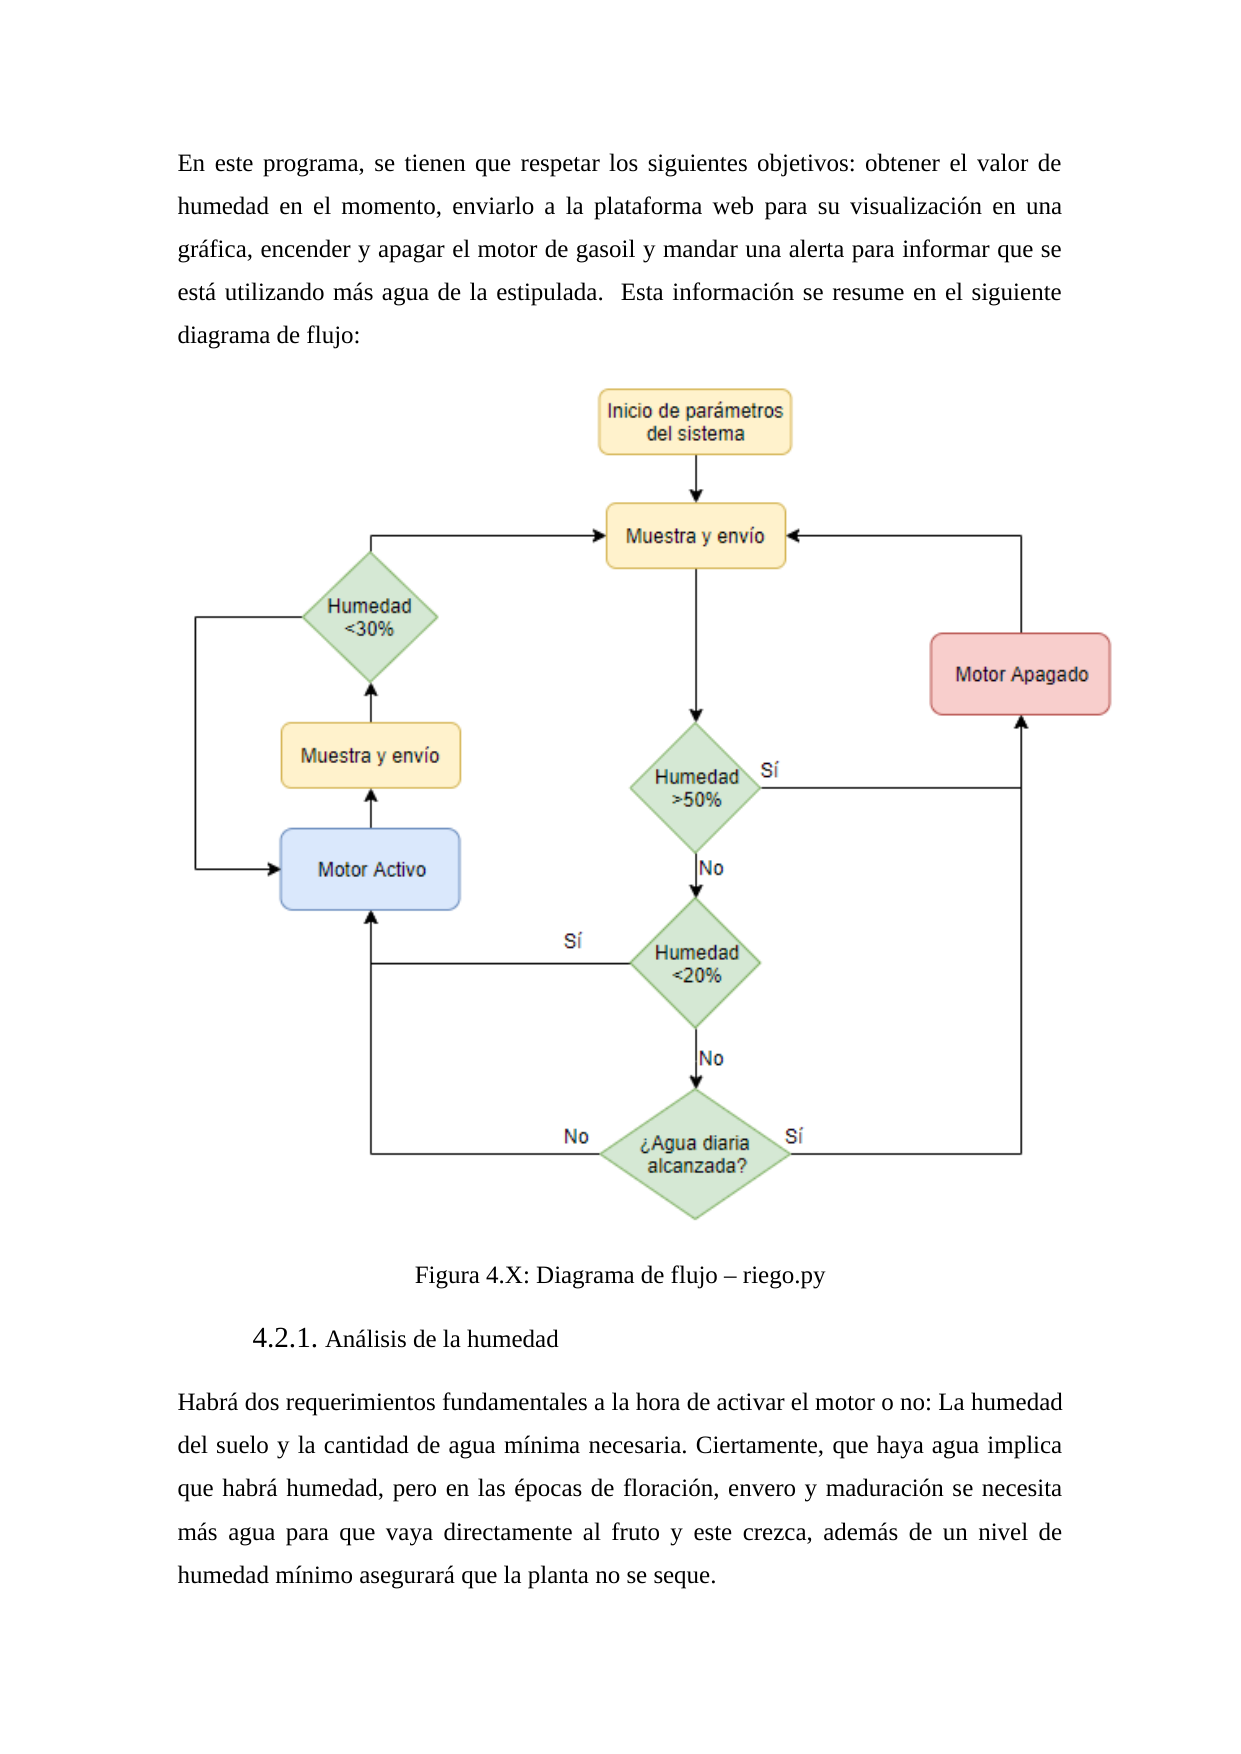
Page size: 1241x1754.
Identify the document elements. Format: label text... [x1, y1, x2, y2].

list Análisis de la humedad [252, 1320, 1063, 1354]
text En este programa, se tienen que respetar los siguientes objetivos: obtener el valor de humedad en el momento, enviarlo a la plataforma web para su visualización en una gráfica, encender y apagar el motor de gasoil y mandar una alerta para informar que se está utilizando más agua de la estipulada. Esta información se resume en el siguiente diagrama de flujo: [177, 148, 1063, 349]
text Figura 4.X: Diagrama de flujo – riego.py [177, 1261, 1063, 1289]
picture [177, 380, 1128, 1230]
text Habrá dos requerimientos fundamentales a la hora de activar el motor o no: La humedad del suelo y la cantidad de agua mínima necesaria. Ciertamente, que haya agua implica que habrá humedad, pero en las épocas de floración, envero y maduración se necesita más agua para que vaya directamente al fruto y este crezca, además de un nivel de humedad mínimo asegurará que la planta no se seque. [177, 1387, 1063, 1588]
